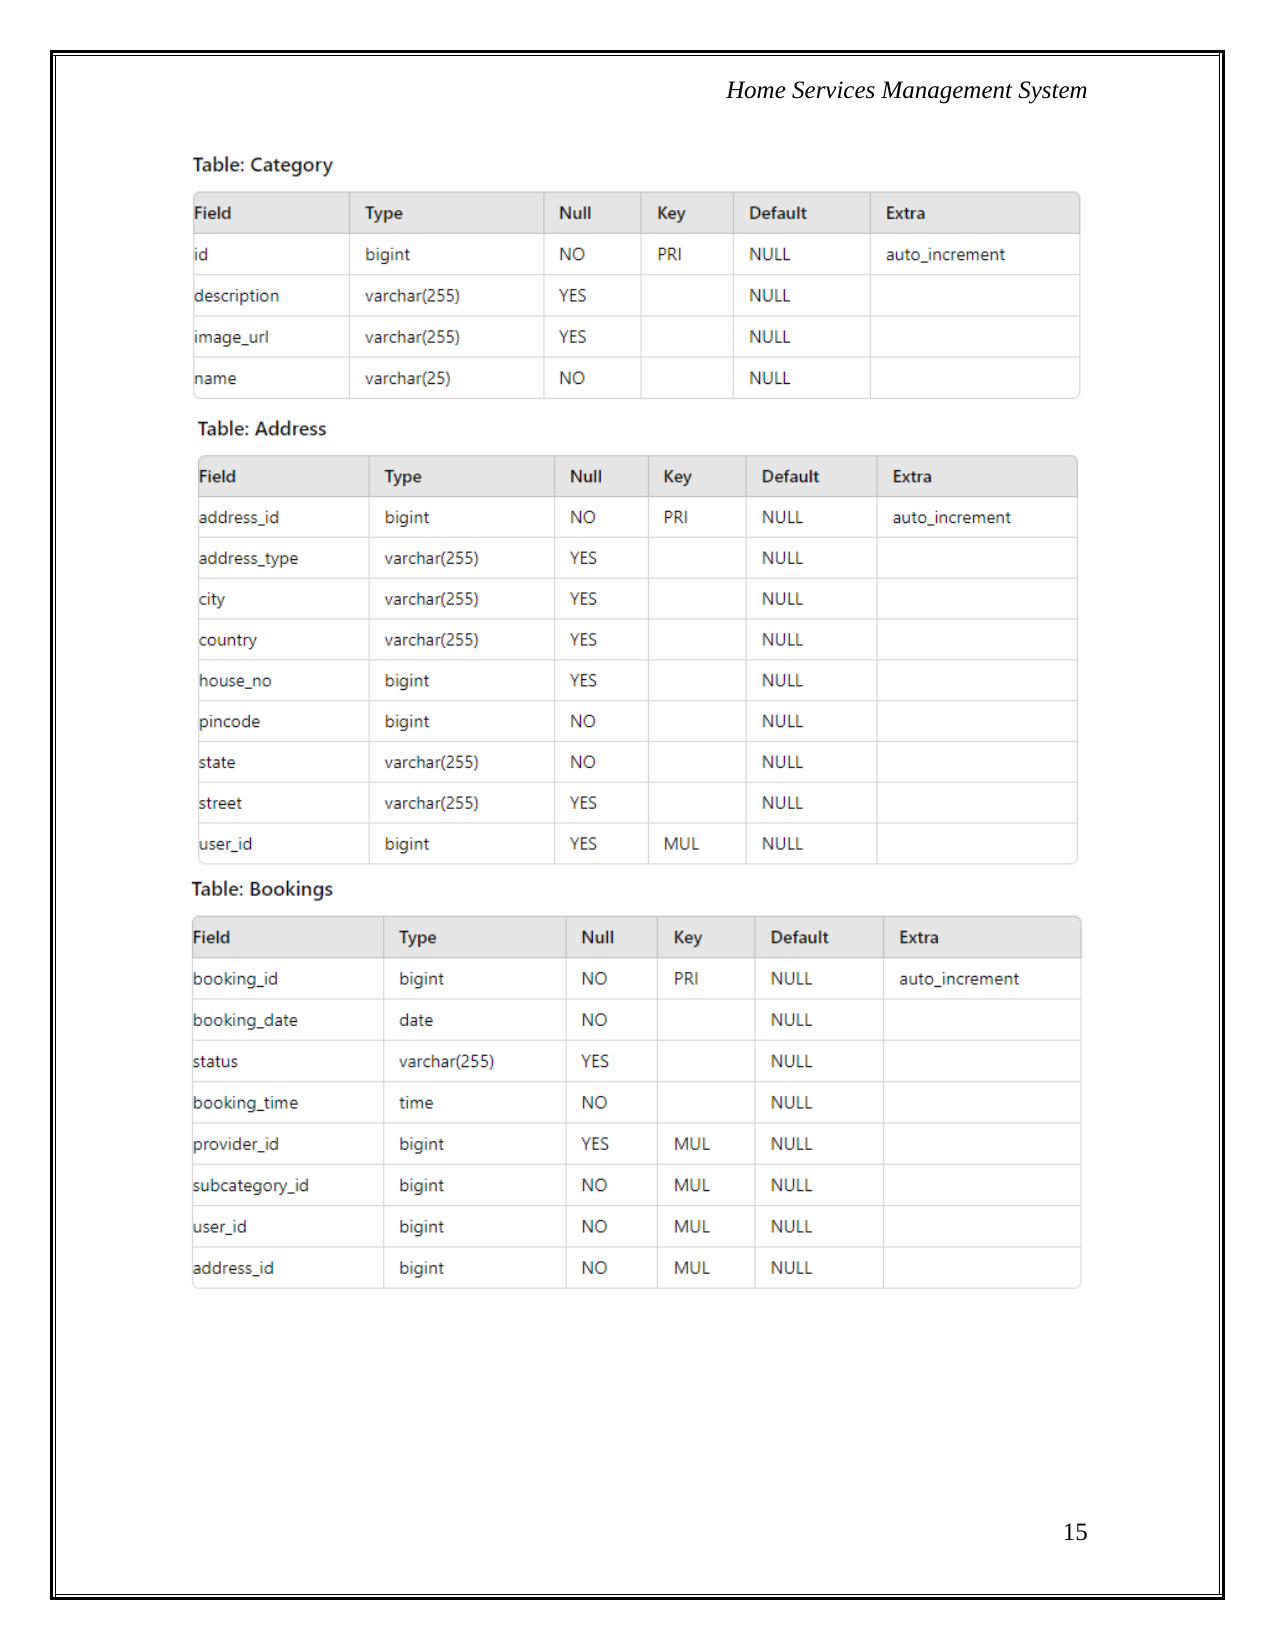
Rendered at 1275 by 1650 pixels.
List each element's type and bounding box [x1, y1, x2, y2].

picture [187, 150, 1088, 1294]
